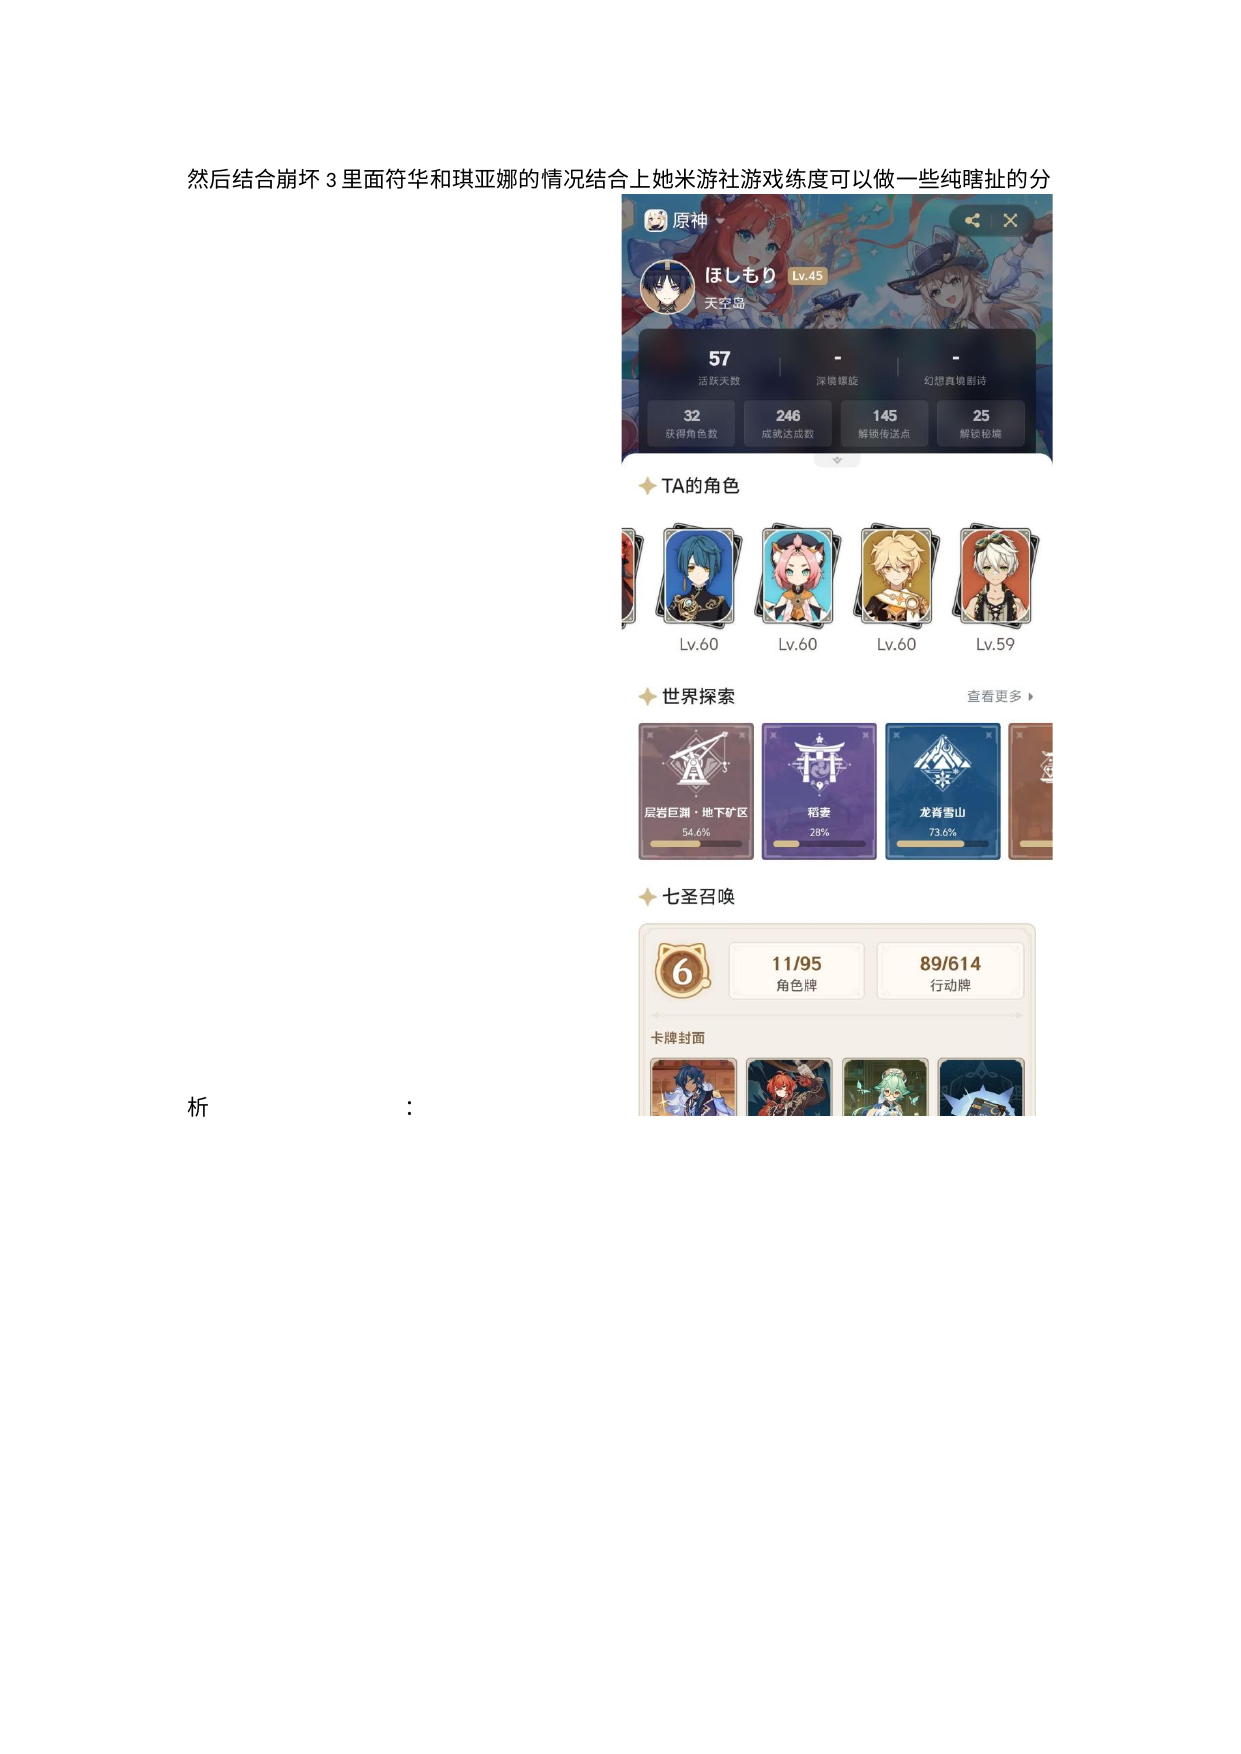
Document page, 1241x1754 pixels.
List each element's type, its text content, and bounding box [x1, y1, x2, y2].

picture [621, 194, 1053, 1116]
